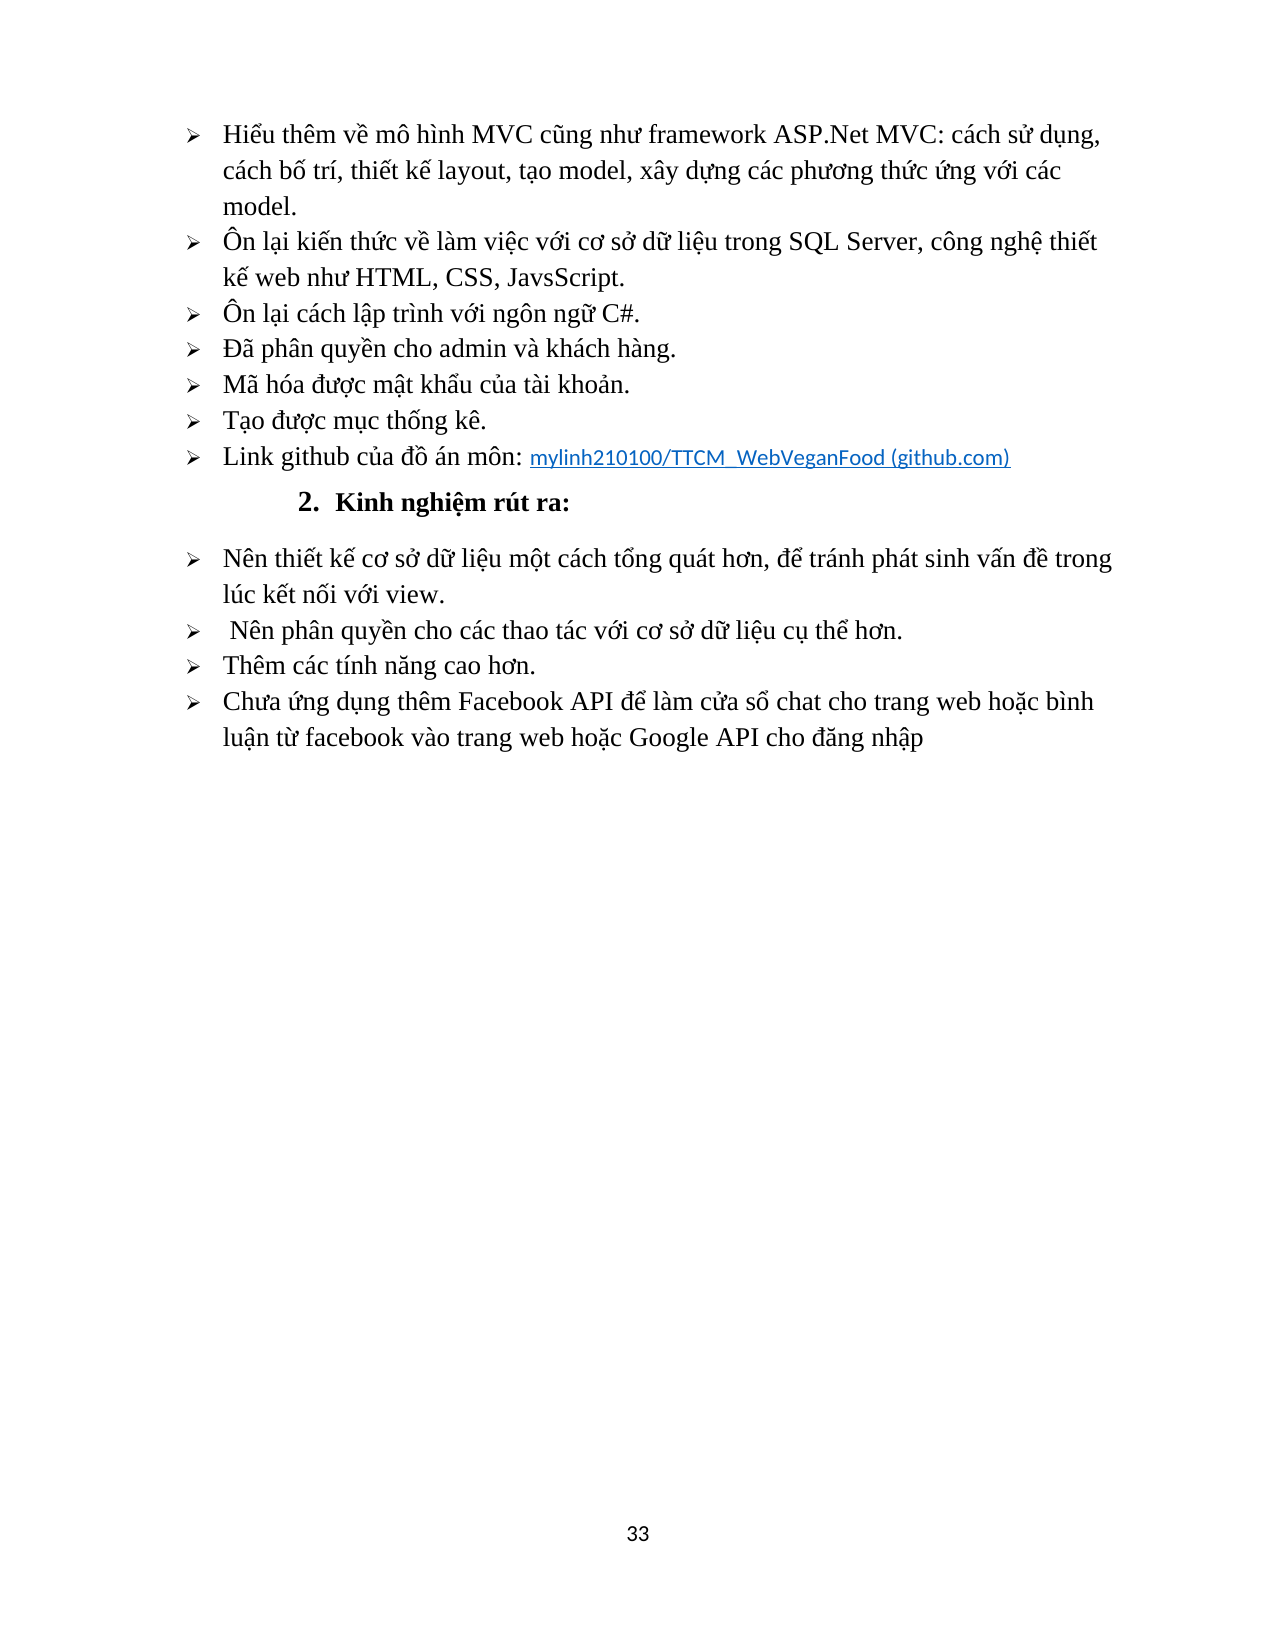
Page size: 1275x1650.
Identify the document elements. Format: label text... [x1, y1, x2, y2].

subtitle Kinh nghiệm rút ra: [298, 484, 1127, 517]
list Thêm các tính năng cao hơn. [185, 649, 1127, 681]
list Đã phân quyền cho admin và khách hàng. [185, 332, 1127, 364]
list Link github của đồ án môn: mylinh210100/TTCM_WebVeganFood (github.com) [185, 440, 1127, 471]
list Hiểu thêm về mô hình MVC cũng như framework ASP.Net MVC: cách sử dụng, cách bố trí, thiết kế layout, tạo model, xây dựng các phương thức ứng với các model. [185, 118, 1127, 221]
list Ôn lại cách lập trình với ngôn ngữ C#. [185, 297, 1127, 328]
list Nên phân quyền cho các thao tác với cơ sở dữ liệu cụ thể hơn. [185, 614, 1127, 645]
list Chưa ứng dụng thêm Facebook API để làm cửa sổ chat cho trang web hoặc bình luận từ facebook vào trang web hoặc Google API cho đăng nhập [185, 685, 1127, 752]
list Ôn lại kiến thức về làm việc với cơ sở dữ liệu trong SQL Server, công nghệ thiết kế web như HTML, CSS, JavsScript. [185, 225, 1127, 292]
list Tạo được mục thống kê. [185, 404, 1127, 435]
list Mã hóa được mật khẩu của tài khoản. [185, 368, 1127, 399]
list Nên thiết kế cơ sở dữ liệu một cách tổng quát hơn, để tránh phát sinh vấn đề trong lúc kết nối với view. [185, 542, 1127, 609]
